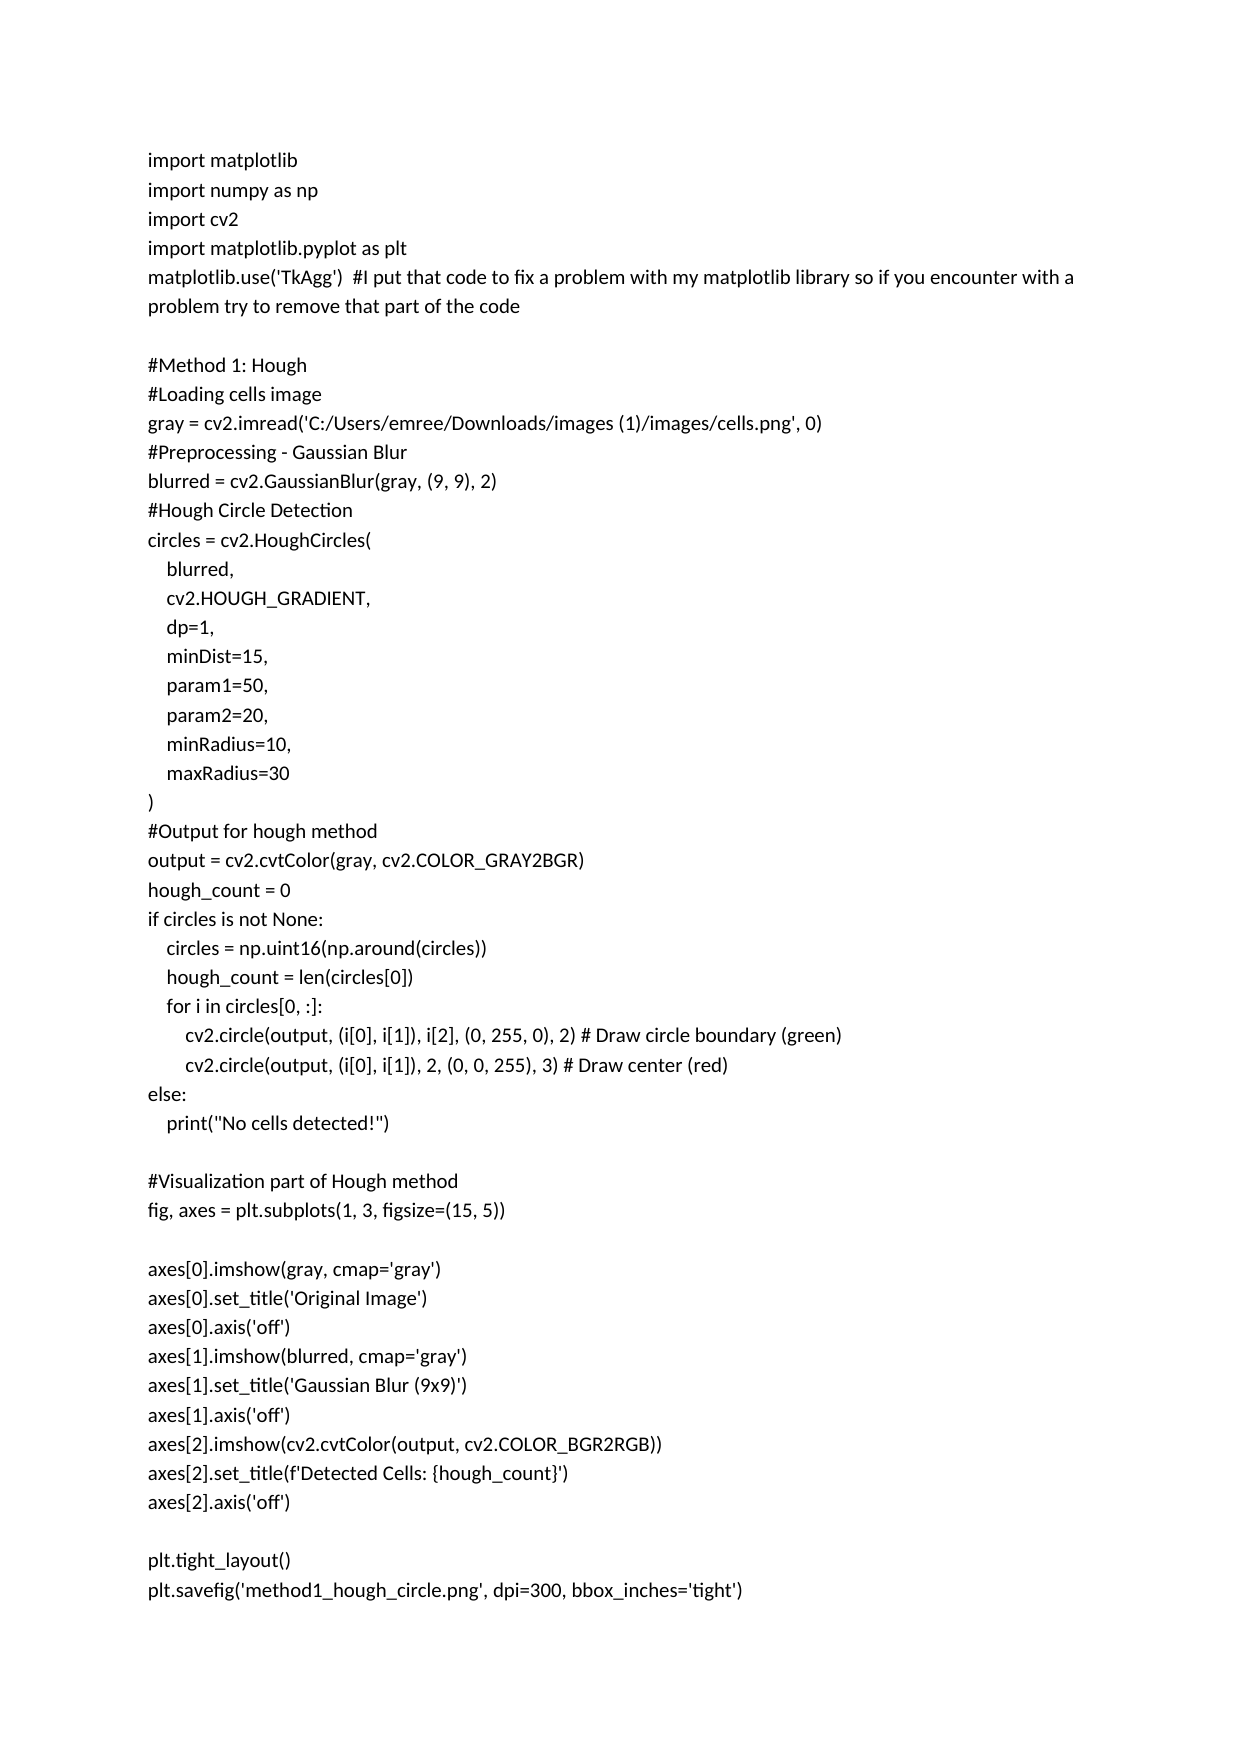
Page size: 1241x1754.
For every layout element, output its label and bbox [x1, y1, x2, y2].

text [148, 148, 1093, 1602]
